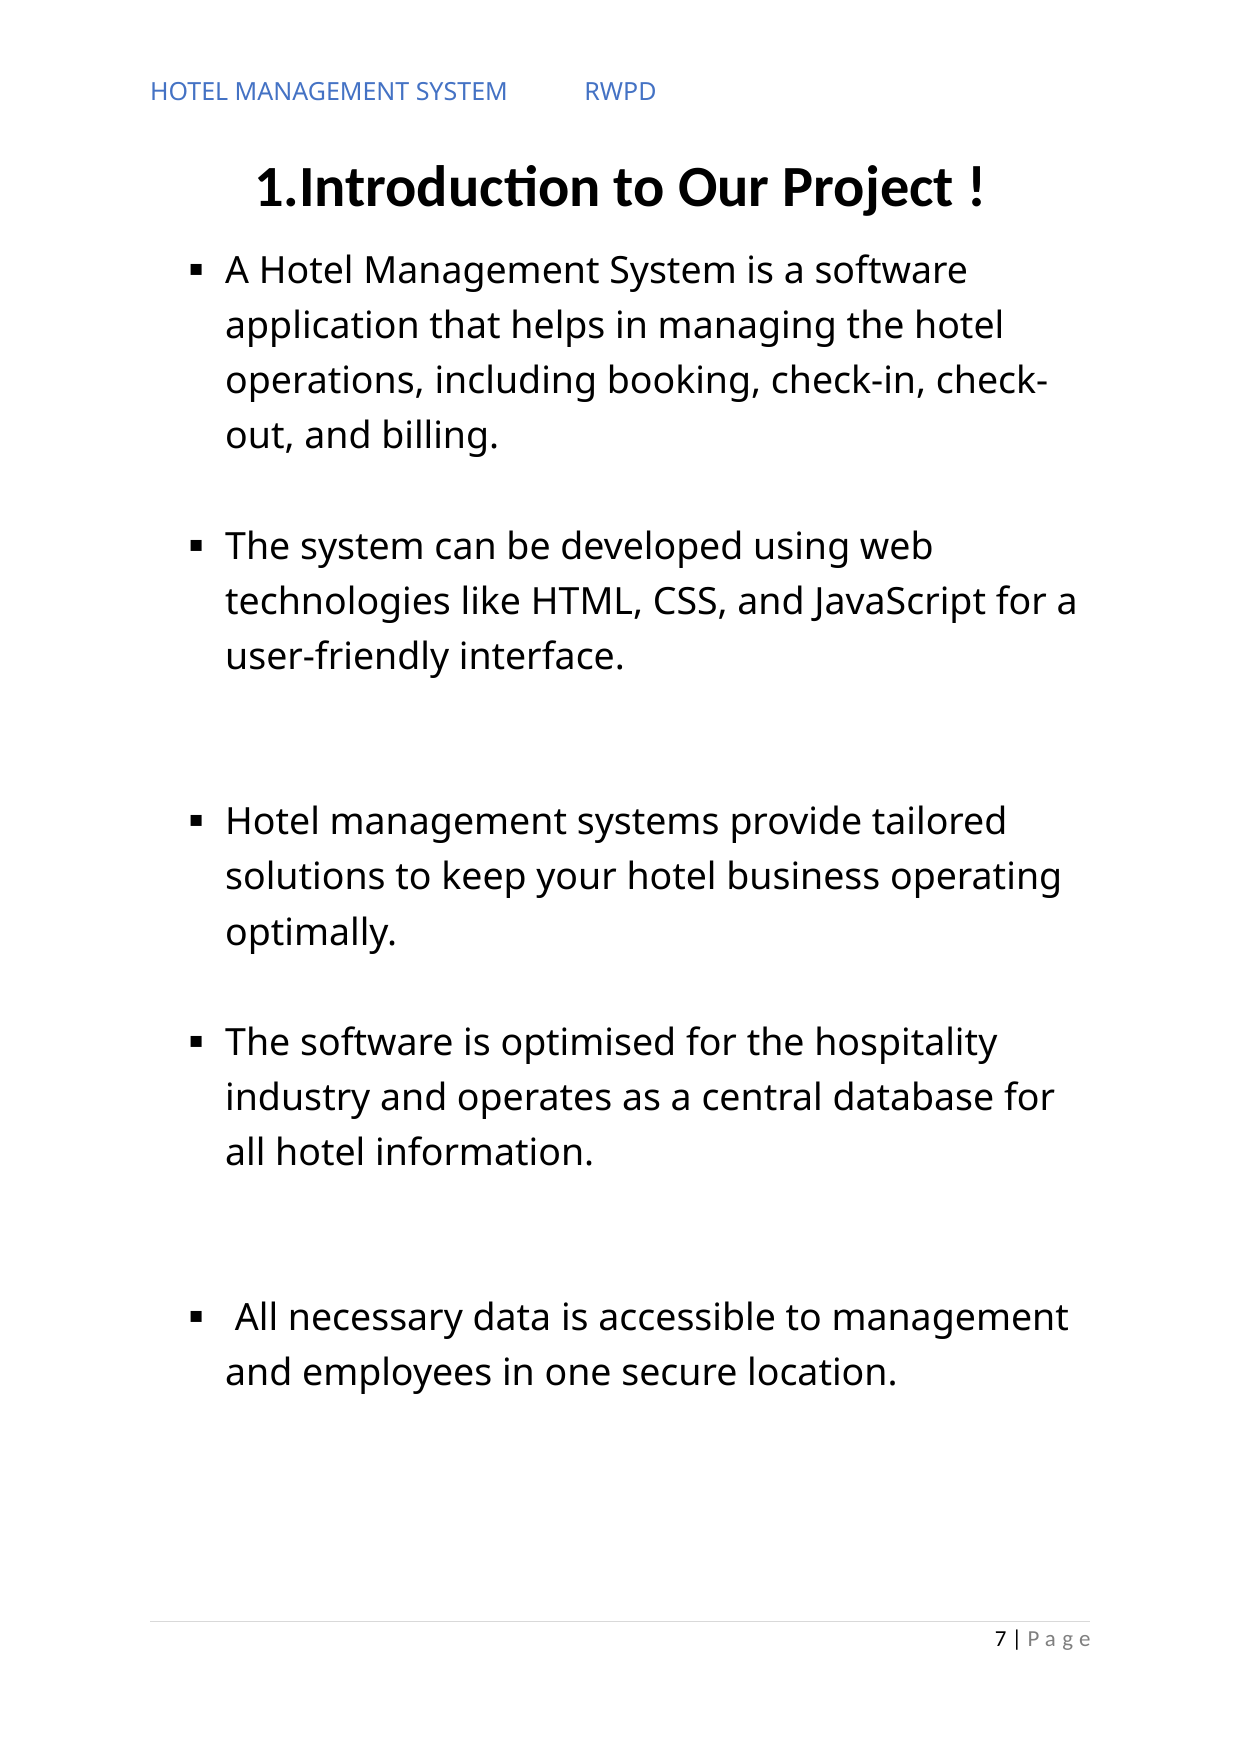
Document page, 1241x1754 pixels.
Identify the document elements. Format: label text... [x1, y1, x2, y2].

list Hotel management systems provide tailored solutions to keep your hotel business operating optimally. [187, 794, 1090, 956]
list A Hotel Management System is a software application that helps in managing the hotel operations, including booking, check-in, check-out, and billing. [187, 243, 1090, 460]
text 1.Introduction to Our Project ! [150, 150, 1090, 221]
list All necessary data is accessible to management and employees in one secure location. [187, 1291, 1090, 1397]
list The system can be developed using web technologies like HTML, CSS, and JavaScript for a user-friendly interface. [187, 519, 1090, 680]
list The software is optimised for the hospitality industry and operates as a central database for all hotel information. [187, 1015, 1090, 1176]
